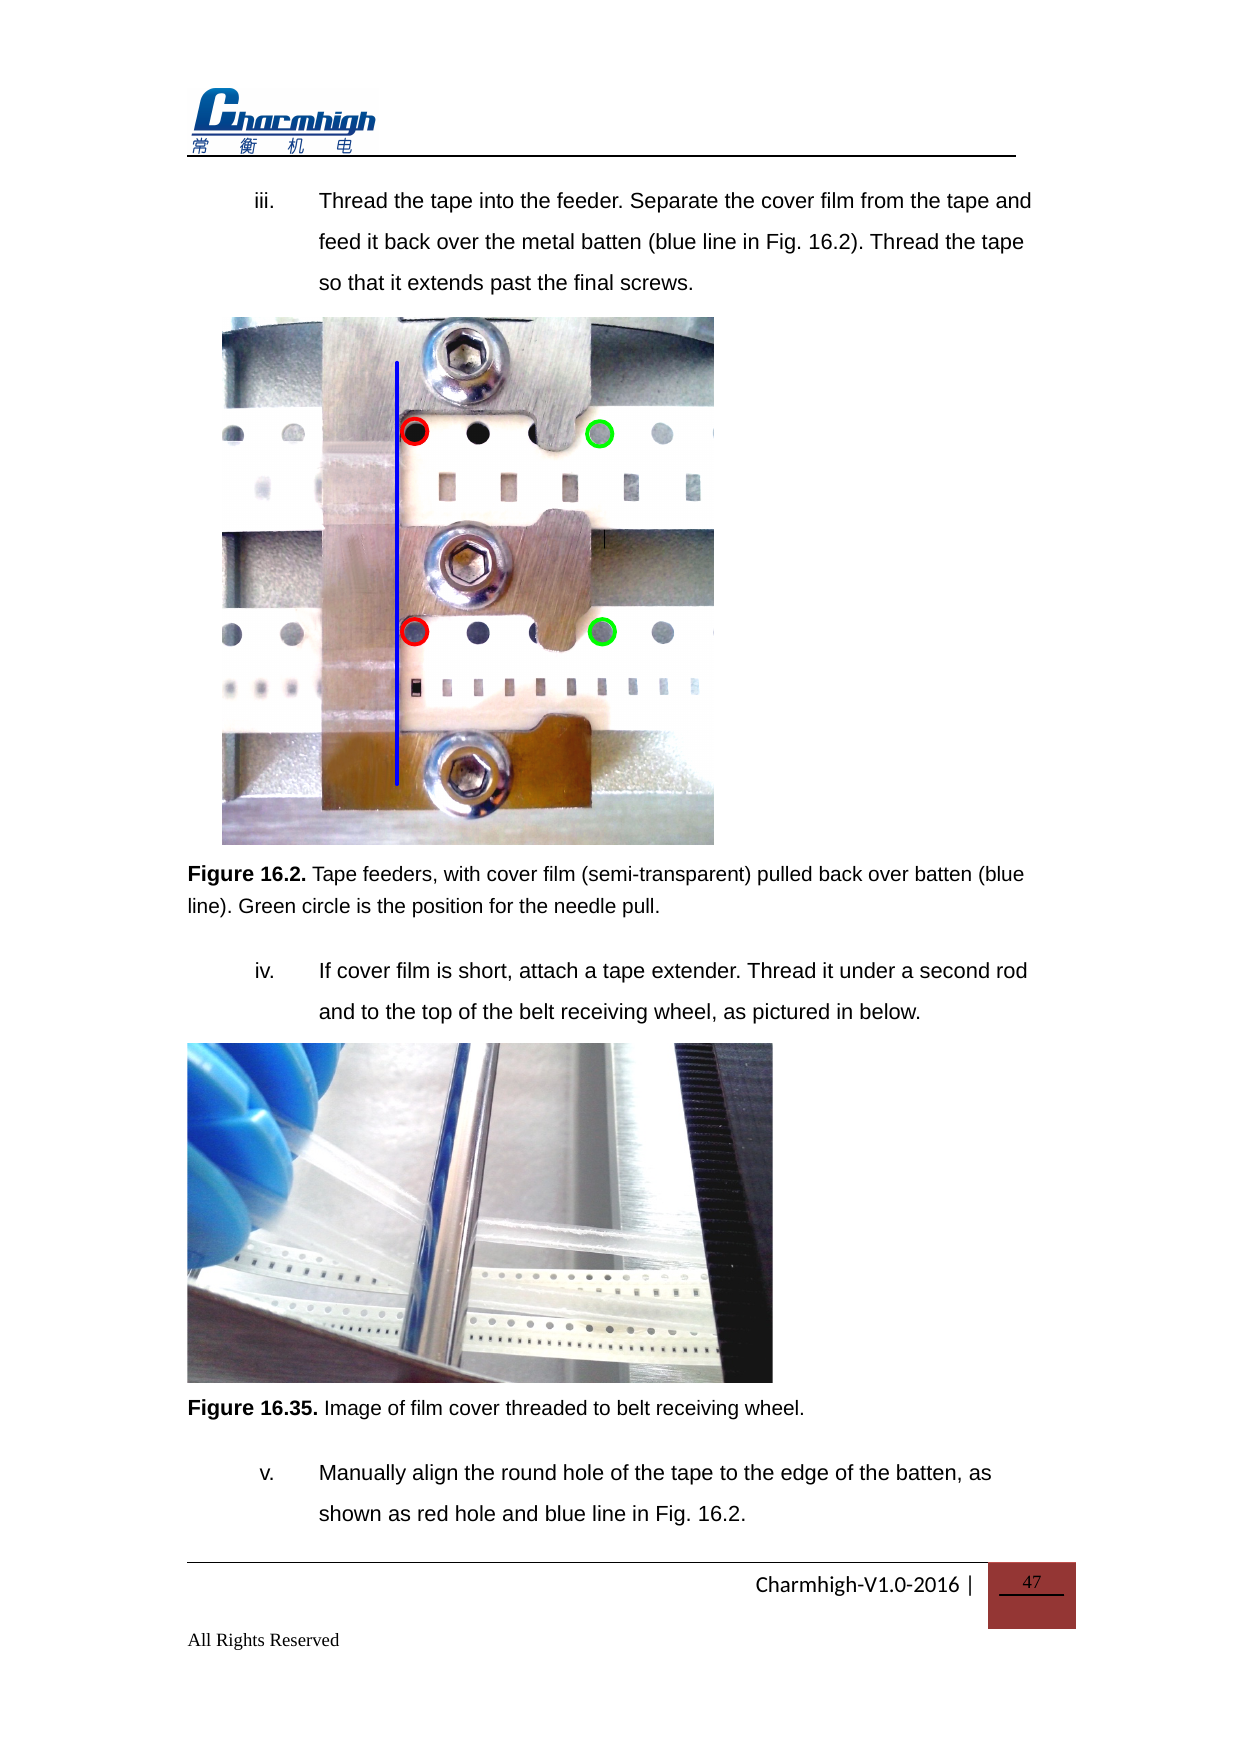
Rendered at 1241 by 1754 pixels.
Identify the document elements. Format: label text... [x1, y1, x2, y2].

list Thread the tape into the feeder. Separate the cover film from the tape and feed it back over the metal batten (blue line in Fig. 16.2). Thread the tape so that it extends past the final screws. [275, 185, 1053, 298]
picture [187, 88, 379, 154]
text Figure 16.2. Tape feeders, with cover film (semi-transparent) pulled back over batten (blue line). Green circle is the position for the needle pull. [187, 857, 1053, 922]
list If cover film is short, attach a tape extender. Thread it under a second rod and to the top of the belt receiving wheel, as pictured in below. [275, 955, 1053, 1028]
picture [187, 1043, 773, 1383]
list Manually align the round hole of the tape to the edge of the batten, as shown as red hole and blue line in Fig. 16.2. [275, 1457, 1053, 1530]
